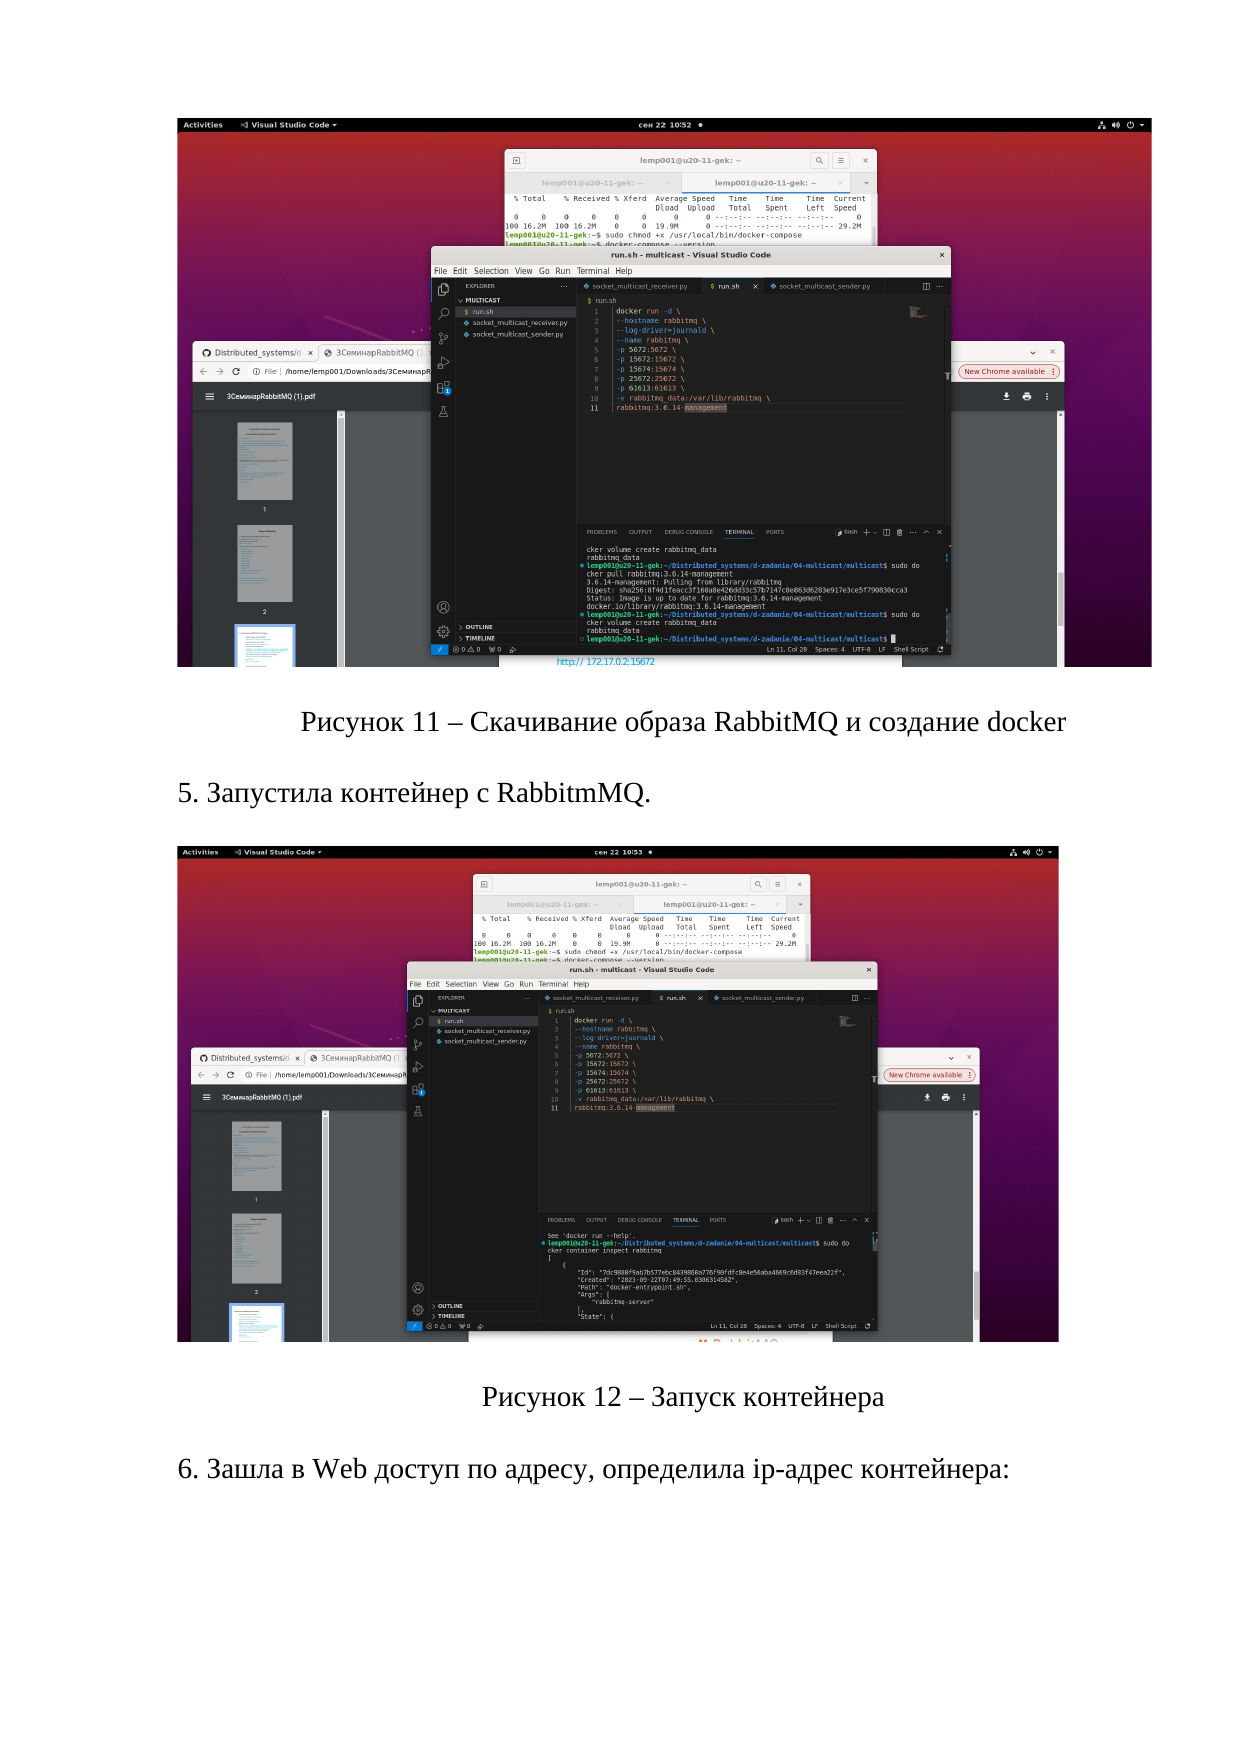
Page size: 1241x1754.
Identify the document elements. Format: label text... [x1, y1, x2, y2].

text Рисунок 11 – Скачивание образа RabbitMQ и создание docker [215, 704, 1152, 737]
text Рисунок 12 – Запуск контейнера [215, 1379, 1152, 1413]
text 6. Зашла в Web доступ по адресу, определила ip-адрес контейнера: [177, 1451, 1152, 1484]
picture [177, 846, 1059, 1342]
text 5. Запустила контейнер с RabbitmMQ. [177, 775, 1152, 808]
picture [177, 118, 1152, 667]
